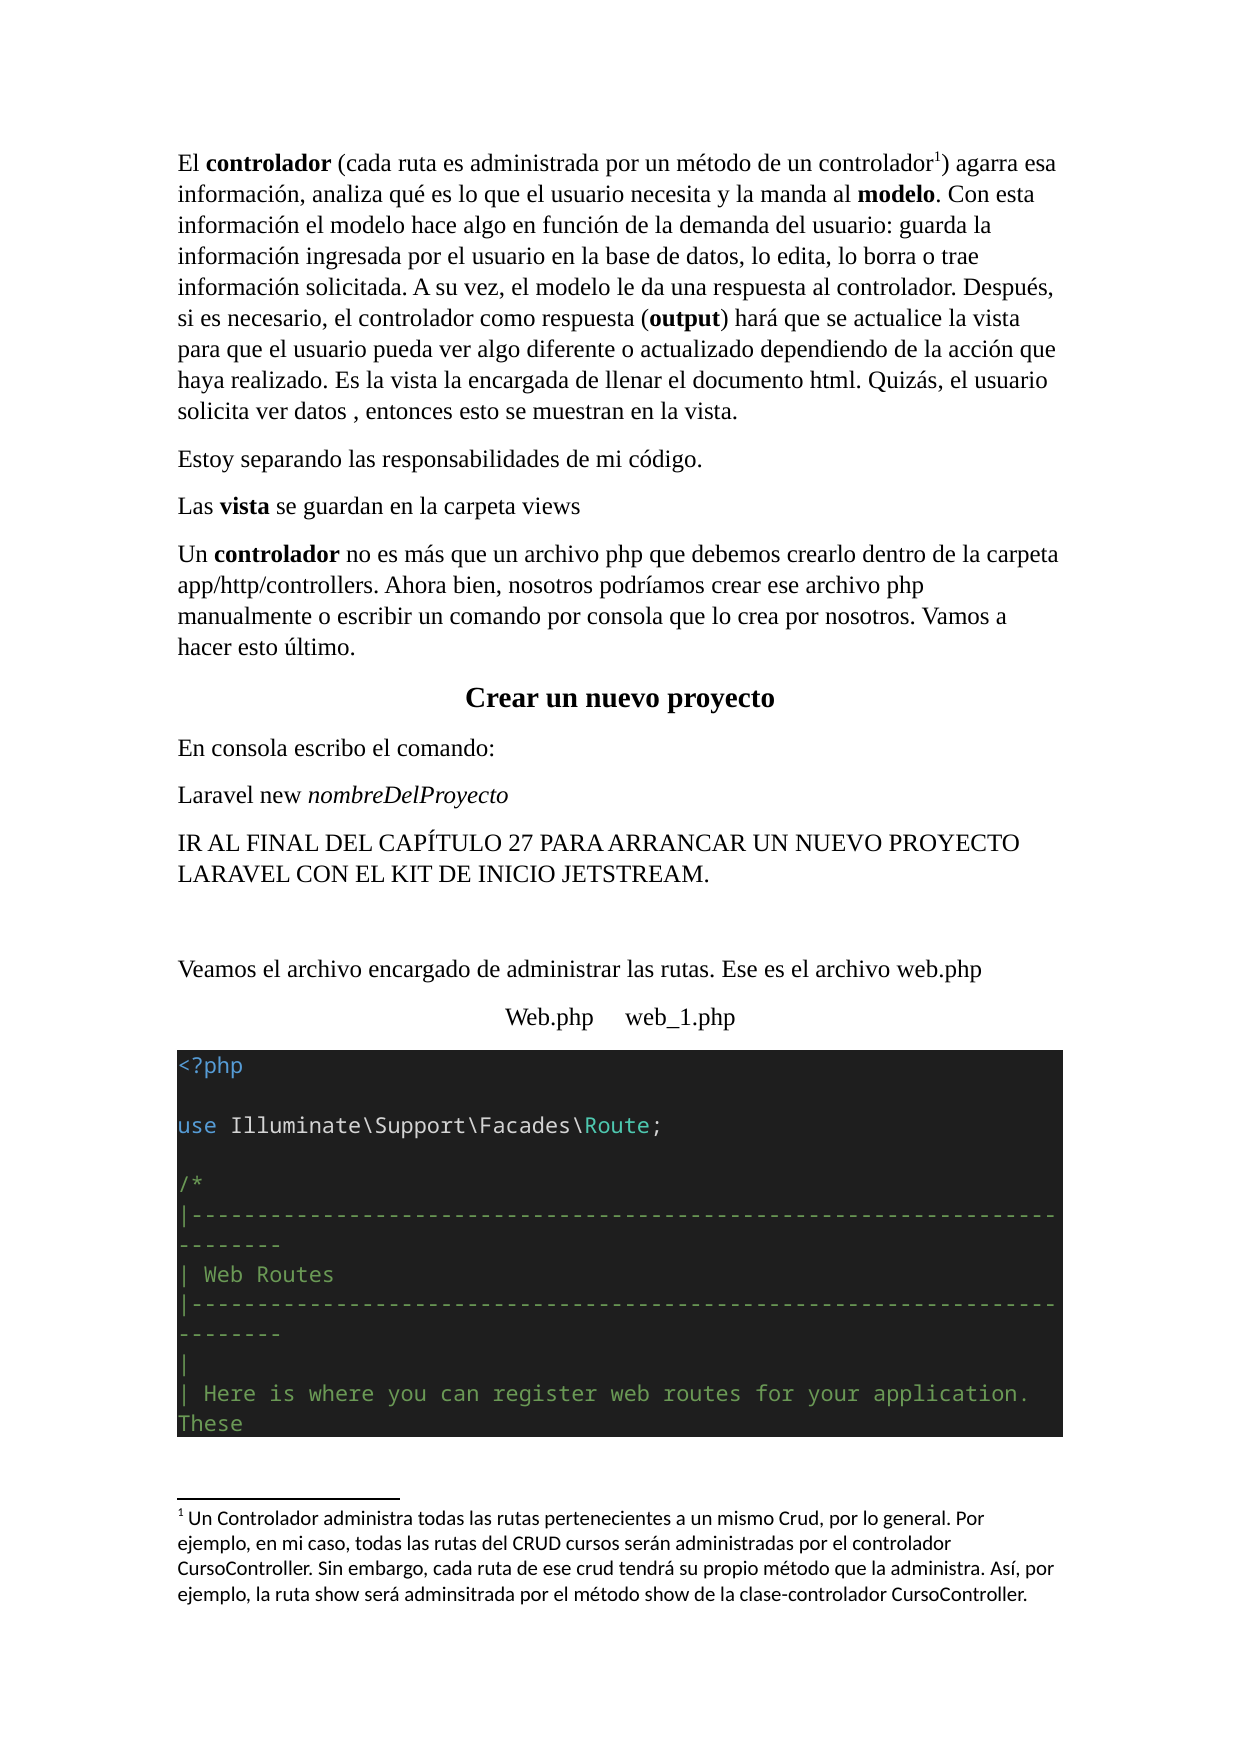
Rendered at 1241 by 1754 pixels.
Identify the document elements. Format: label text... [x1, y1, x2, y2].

text Un controlador no es más que un archivo php que debemos crearlo dentro de la carpeta app/http/controllers. Ahora bien, nosotros podríamos crear ese archivo php manualmente o escribir un comando por consola que lo crea por nosotros. Vamos a hacer esto último. [177, 539, 1063, 661]
text En consola escribo el comando: [177, 733, 1063, 761]
text <?php [177, 1050, 1063, 1080]
text use Illuminate\Support\Facades\Route; [177, 1109, 1063, 1139]
text Estoy separando las responsabilidades de mi código. [177, 444, 1063, 472]
text Web.php web_1.php [177, 1002, 1063, 1031]
text El controlador (cada ruta es administrada por un método de un controlador) agarra esa información, analiza qué es lo que el usuario necesita y la manda al modelo. Con esta información el modelo hace algo en función de la demanda del usuario: guarda la información ingresada por el usuario en la base de datos, lo edita, lo borra o trae información solicitada. A su vez, el modelo le da una respuesta al controlador. Después, si es necesario, el controlador como respuesta (output) hará que se actualice la vista para que el usuario pueda ver algo diferente o actualizado dependiendo de la acción que haya realizado. Es la vista la encargada de llenar el documento html. Quizás, el usuario solicita ver datos , entonces esto se muestran en la vista. [177, 148, 1063, 425]
text /* [177, 1169, 1063, 1199]
text Veamos el archivo encargado de administrar las rutas. Ese es el archivo web.php [177, 954, 1063, 983]
text |-------------------------------------------------------------------------- [177, 1199, 1063, 1258]
text | Web Routes [177, 1258, 1063, 1288]
text |-------------------------------------------------------------------------- [177, 1288, 1063, 1348]
text Las vista se guardan en la carpeta views [177, 491, 1063, 520]
text | Here is where you can register web routes for your application. These [177, 1378, 1063, 1437]
text Crear un nuevo proyecto [177, 680, 1063, 713]
text | [177, 1348, 1063, 1378]
text Laravel new nombreDelProyecto [177, 780, 1063, 809]
text IR AL FINAL DEL CAPÍTULO 27 PARA ARRANCAR UN NUEVO PROYECTO LARAVEL CON EL KIT DE INICIO JETSTREAM. [177, 828, 1063, 888]
